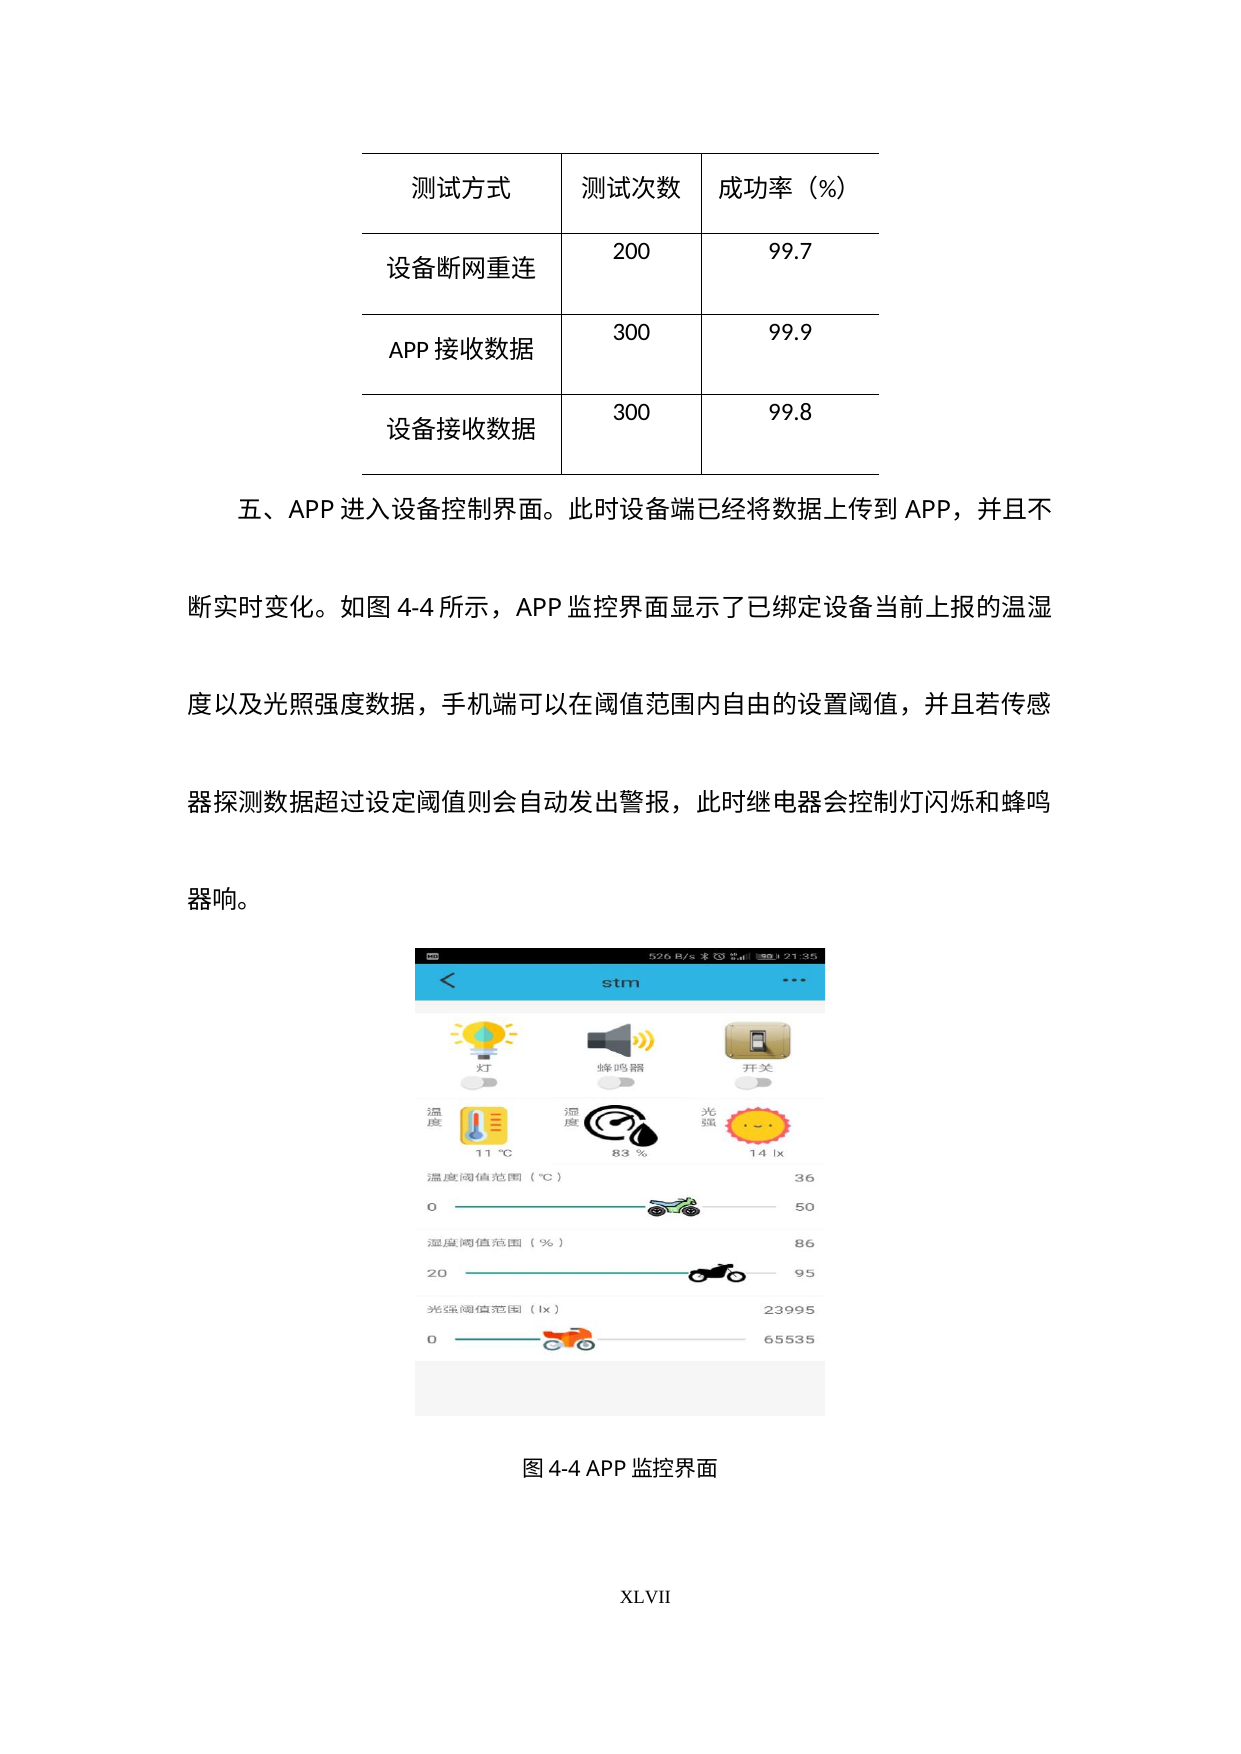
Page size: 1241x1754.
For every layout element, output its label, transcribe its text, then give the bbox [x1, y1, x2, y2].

table_cell 200 [562, 234, 701, 314]
picture [415, 948, 826, 1416]
table_cell 99.7 [702, 234, 878, 314]
table_cell 99.8 [702, 395, 878, 474]
table_cell 设备接收数据 [362, 395, 561, 474]
table_cell 设备断网重连 [362, 234, 561, 314]
table_header 测试次数 [562, 154, 701, 233]
text 图4-4 APP监控界面 [187, 1451, 1053, 1484]
table_cell 300 [562, 315, 701, 394]
table_header 测试方式 [362, 154, 561, 233]
text 五、APP进入设备控制界面。此时设备端已经将数据上传到APP，并且不断实时变化。如图4-4所示，APP监控界面显示了已绑定设备当前上报的温湿度以及光照强度数据，手机端可以在阈值范围内自由的设置阈值，并且若传感器探测数据超过设定阈值则会自动发出警报，此时继电器会控制灯闪烁和蜂鸣器响。 [187, 475, 1053, 930]
table_cell 300 [562, 395, 701, 474]
table_cell 99.9 [702, 315, 878, 394]
table_cell APP接收数据 [362, 315, 561, 394]
table_header 成功率（%） [702, 154, 878, 233]
